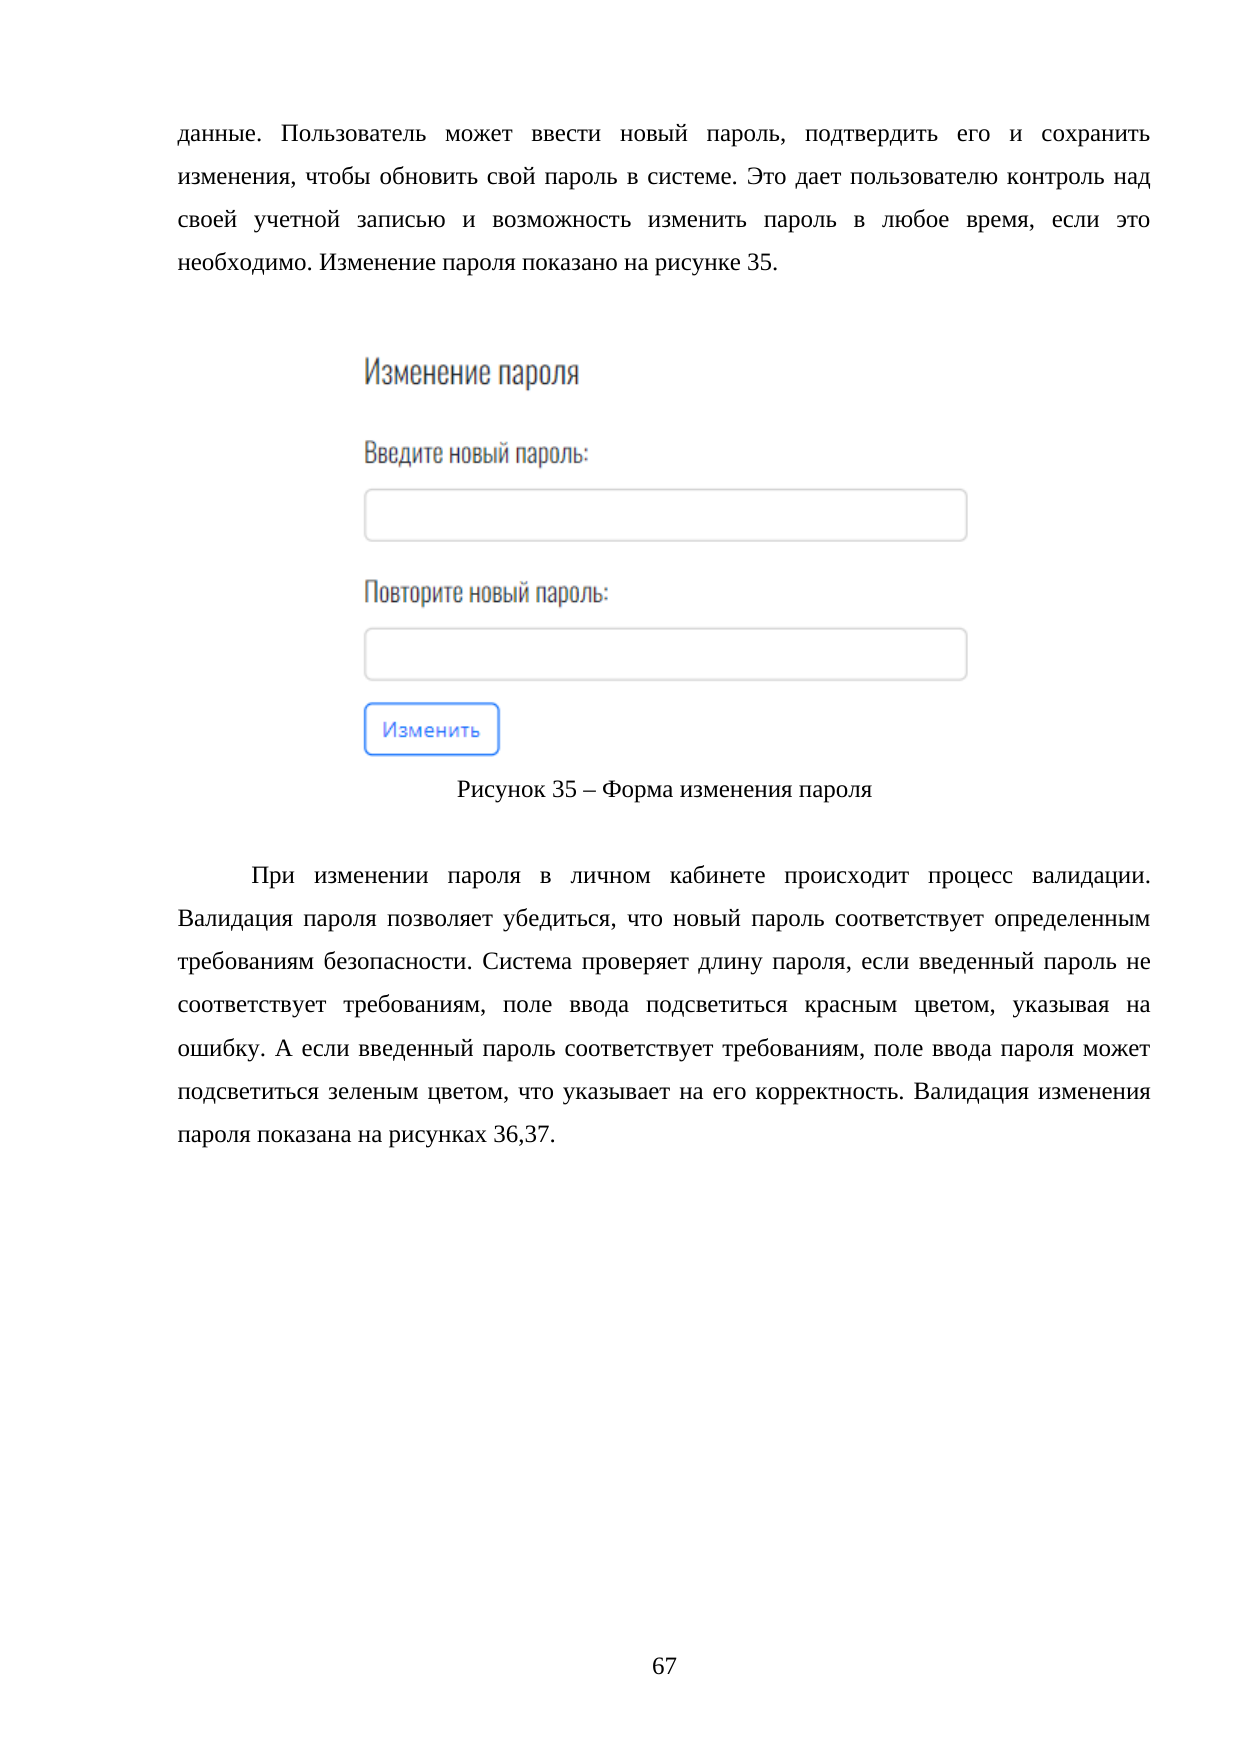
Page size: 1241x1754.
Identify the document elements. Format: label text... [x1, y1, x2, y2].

text При изменении пароля в личном кабинете происходит процесс валидации. Валидация пароля позволяет убедиться, что новый пароль соответствует определенным требованиям безопасности. Система проверяет длину пароля, если введенный пароль не соответствует требованиям, поле ввода подсветиться красным цветом, указывая на ошибку. А если введенный пароль соответствует требованиям, поле ввода пароля может подсветиться зеленым цветом, что указывает на его корректность. Валидация изменения пароля показана на рисунках 36,37. [177, 860, 1152, 1148]
text Рисунок 35 – Форма изменения пароля [177, 774, 1152, 803]
picture [343, 333, 986, 760]
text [177, 118, 1152, 276]
